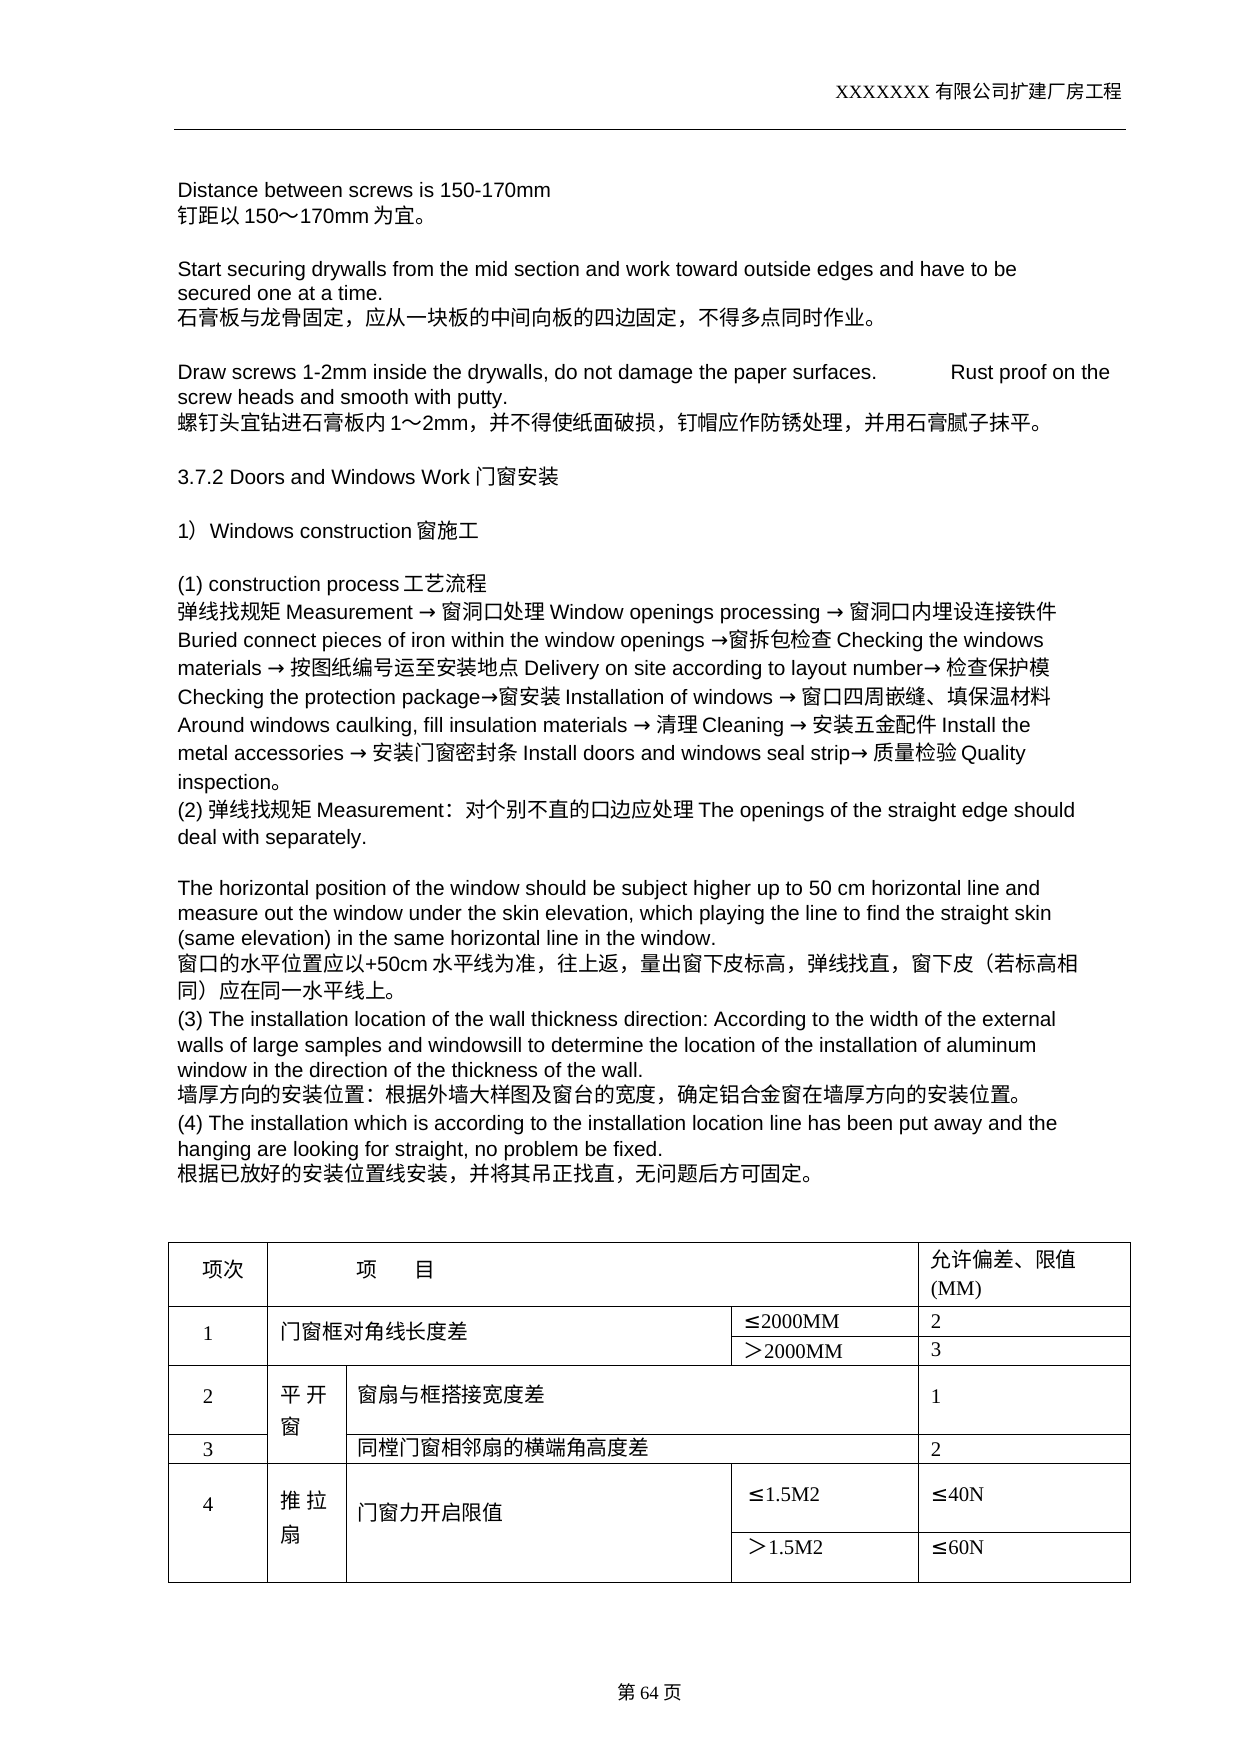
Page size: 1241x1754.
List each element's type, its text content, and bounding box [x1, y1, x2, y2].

text (2) 弹线找规矩Measurement：对个别不直的口边应处理The openings of the straight edge should [177, 795, 1240, 823]
text (3) The installation location of the wall thickness direction: According to the width of the external [177, 1004, 1240, 1032]
text Draw screws 1-2mm inside the drywalls, do not damage the paper surfaces. [177, 360, 949, 384]
text walls of large samples and windowsill to determine the location of the installation of aluminum [177, 1032, 1240, 1057]
text Rust proof on the [950, 360, 1240, 384]
text 第 64 页 [617, 1683, 1240, 1703]
text 窗口的水平位置应以+50cm水平线为准，往上返，量出窗下皮标高，弹线找直，窗下皮（若标高相 [177, 951, 1240, 977]
text measure out the window under the skin elevation, which playing the line to find the straight skin [177, 900, 1240, 926]
text metal accessories → 安装门窗密封条 Install doors and windows seal strip→ 质量检验Quality [177, 738, 1240, 766]
text Around windows caulking, fill insulation materials → 清理Cleaning → 安装五金配件Install the [177, 710, 1240, 738]
text 3.7.2 Doors and Windows Work 门窗安装 [177, 465, 1240, 489]
text (same elevation) in the same horizontal line in the window. [177, 926, 1240, 951]
text inspection。 [177, 766, 1240, 795]
text 钉距以150～170mm为宜。 [177, 202, 1240, 229]
text 同）应在同一水平线上。 [177, 977, 1240, 1004]
text 石膏板与龙骨固定，应从一块板的中间向板的四边固定，不得多点同时作业。 [177, 306, 1240, 331]
text (4) The installation which is according to the installation location line has been put away and the [177, 1108, 1240, 1136]
text Buried connect pieces of iron within the window openings →窗拆包检查Checking the windows [177, 625, 1240, 653]
text screw heads and smooth with putty. [177, 384, 1240, 410]
text Checking the protection package→窗安装Installation of windows → 窗口四周嵌缝、填保温材料 [177, 681, 1240, 710]
text 根据已放好的安装位置线安装，并将其吊正找直，无问题后方可固定。 [177, 1161, 1240, 1186]
text Start securing drywalls from the mid section and work toward outside edges and have to be [177, 256, 1240, 281]
text XXXXXXX 有限公司扩建厂房工程 [835, 82, 1240, 103]
text 1）Windows construction窗施工 [177, 519, 1240, 543]
text 墙厚方向的安装位置：根据外墙大样图及窗台的宽度，确定铝合金窗在墙厚方向的安装位置。 [177, 1083, 1240, 1108]
text materials → 按图纸编号运至安装地点 Delivery on site according to layout number→ 检查保护模 [177, 653, 1240, 681]
text hanging are looking for straight, no problem be fixed. [177, 1136, 1240, 1161]
text The horizontal position of the window should be subject higher up to 50 cm horizontal line and [177, 876, 1240, 900]
text 螺钉头宜钻进石膏板内1～2mm，并不得使纸面破损，钉帽应作防锈处理，并用石膏腻子抹平。 [177, 410, 1240, 436]
text secured one at a time. [177, 281, 1240, 306]
text window in the direction of the thickness of the wall. [177, 1057, 1240, 1083]
text 弹线找规矩Measurement → 窗洞口处理Window openings processing → 窗洞口内埋设连接铁件 [177, 597, 1240, 625]
text (1) construction process工艺流程 [177, 572, 1240, 597]
text deal with separately. [177, 823, 1240, 850]
text Distance between screws is 150-170mm [177, 178, 1240, 202]
